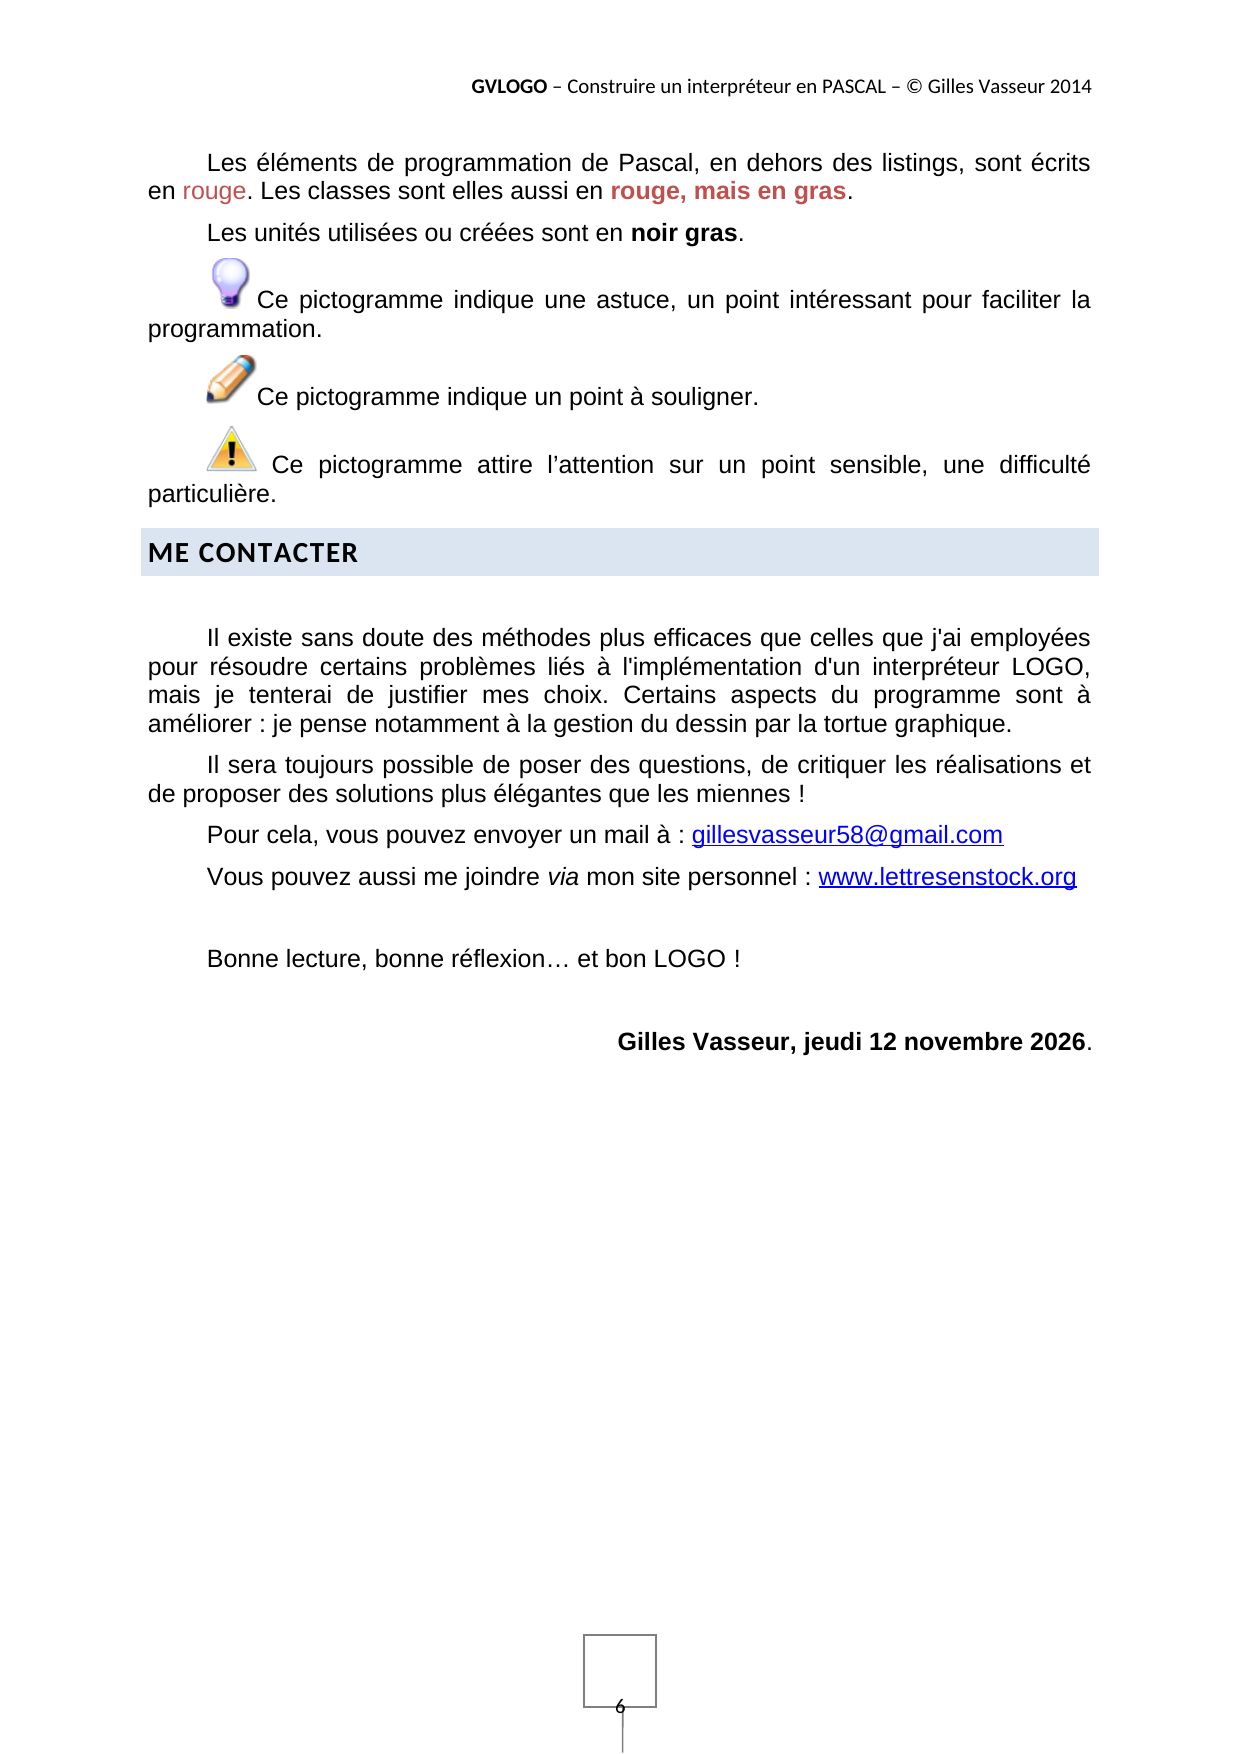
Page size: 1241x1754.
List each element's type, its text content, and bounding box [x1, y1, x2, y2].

text Ce pictogramme indique une astuce, un point intéressant pour faciliter la programmation. [148, 259, 1093, 343]
subtitle Me contacter [148, 534, 1093, 570]
picture [206, 258, 257, 309]
text Les éléments de programmation de Pascal, en dehors des listings, sont écrits en rouge. Les classes sont elles aussi en rouge, mais en gras. [148, 148, 1093, 205]
text Gilles Vasseur, lundi 11 août 2014. [148, 1027, 1093, 1055]
picture [206, 423, 257, 474]
text Bonne lecture, bonne réflexion… et bon LOGO ! [148, 944, 1093, 973]
text Il sera toujours possible de poser des questions, de critiquer les réalisations et de proposer des solutions plus élégantes que les miennes ! [148, 750, 1093, 808]
picture [206, 355, 257, 406]
text Les unités utilisées ou créées sont en noir gras. [148, 218, 1093, 246]
text Vous pouvez aussi me joindre via mon site personnel : www.lettresenstock.org [148, 862, 1093, 890]
text Il existe sans doute des méthodes plus efficaces que celles que j'ai employées pour résoudre certains problèmes liés à l'implémentation d'un interpréteur LOGO, mais je tenterai de justifier mes choix. Certains aspects du programme sont à améliorer : je pense notamment à la gestion du dessin par la tortue graphique. [148, 623, 1093, 738]
text Pour cela, vous pouvez envoyer un mail à : gillesvasseur58@gmail.com [148, 820, 1093, 849]
text Ce pictogramme attire l’attention sur un point sensible, une difficulté particulière. [148, 423, 1093, 507]
text Ce pictogramme indique un point à souligner. [148, 355, 1093, 411]
